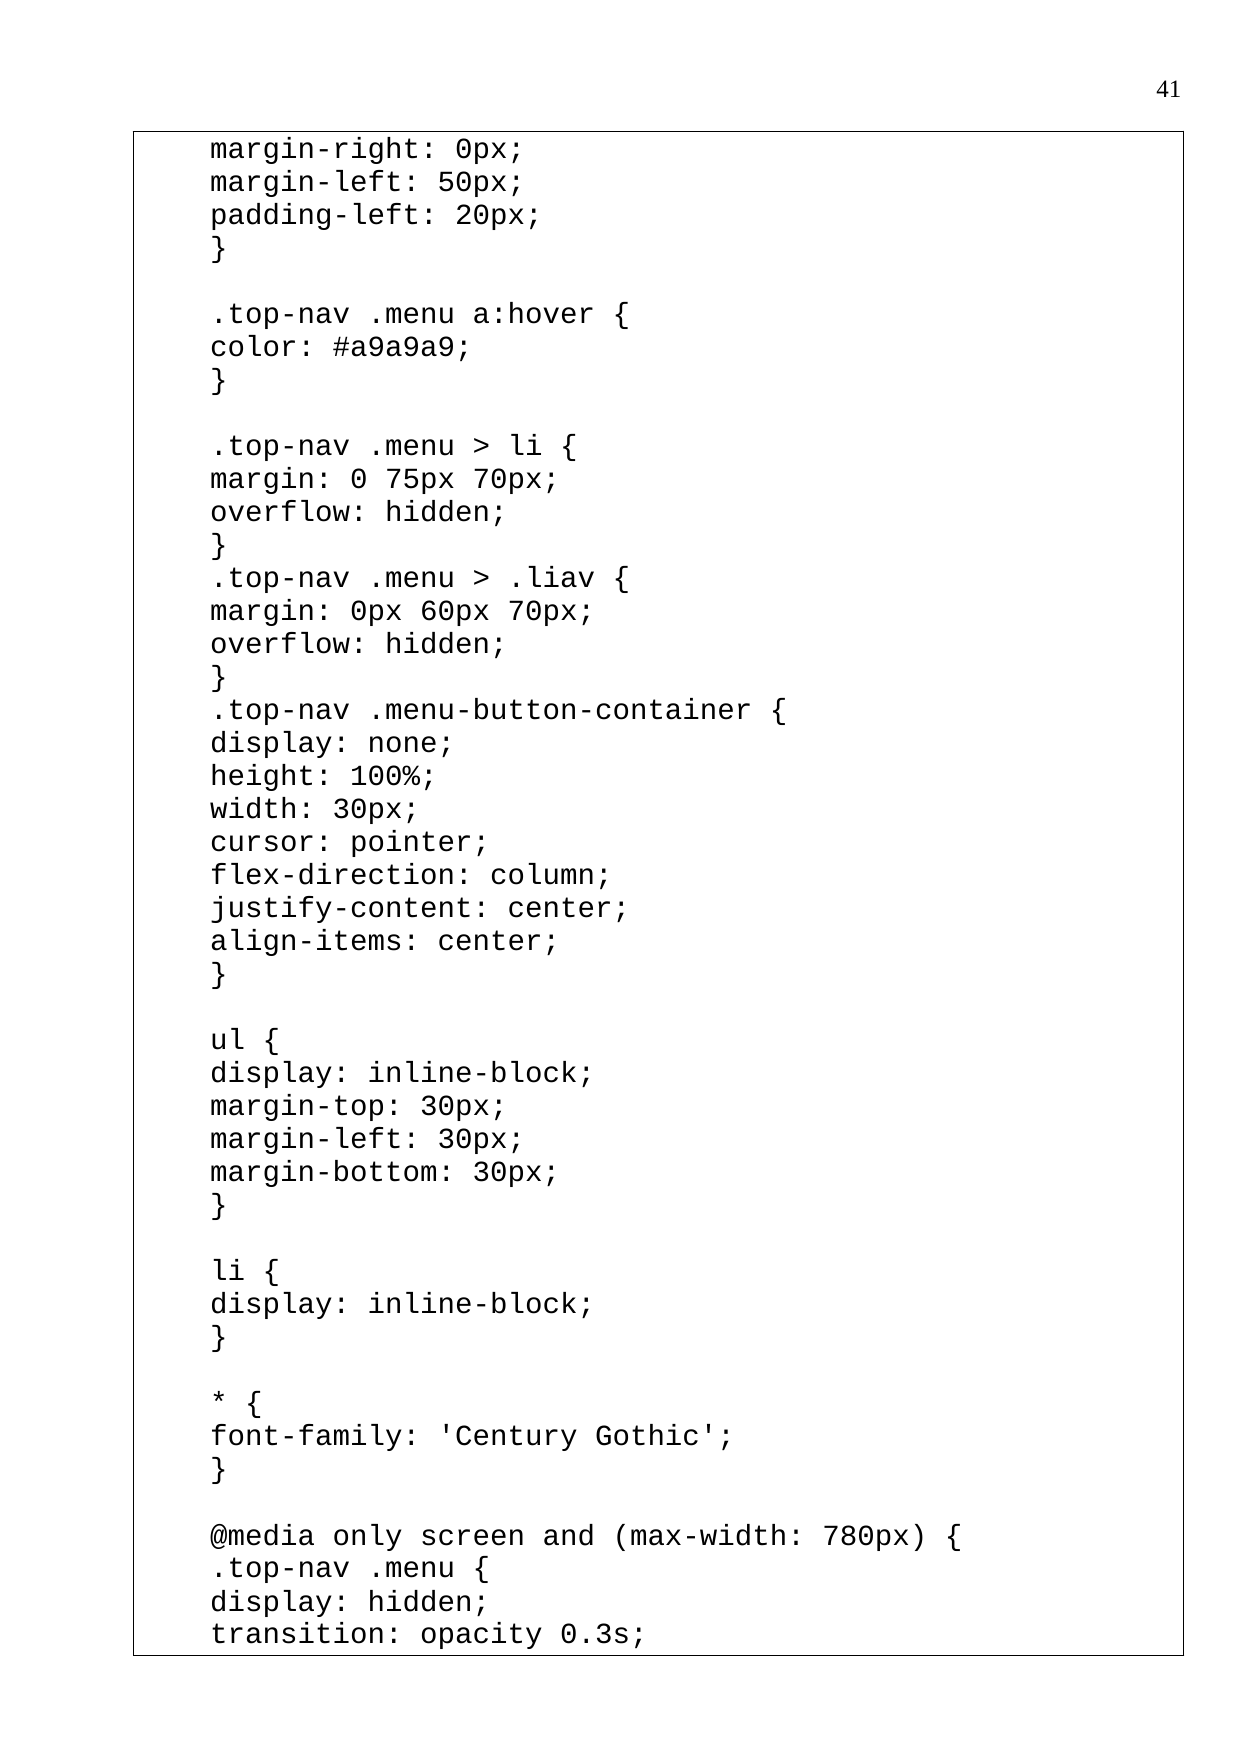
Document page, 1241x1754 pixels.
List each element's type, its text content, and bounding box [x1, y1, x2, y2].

text ul { [136, 1025, 1181, 1058]
text height: 100%; [136, 761, 1181, 794]
text padding-left: 20px; [136, 200, 1181, 233]
text display: hidden; [136, 1587, 1181, 1617]
text .top-nav .menu > li { [136, 431, 1181, 464]
text li { [136, 1256, 1181, 1289]
text @media only screen and (max-width: 780px) { [136, 1521, 1181, 1554]
text overflow: hidden; [136, 497, 1181, 530]
text } [136, 365, 1181, 398]
text } [136, 1322, 1181, 1356]
text color: #a9a9a9; [136, 332, 1181, 365]
text margin: 0 75px 70px; [136, 464, 1181, 497]
text } [136, 662, 1181, 695]
text overflow: hidden; [136, 629, 1181, 662]
text } [136, 959, 1181, 992]
text margin-bottom: 30px; [136, 1157, 1181, 1190]
text .top-nav .menu a:hover { [136, 299, 1181, 332]
text display: inline-block; [136, 1289, 1181, 1322]
text } [136, 233, 1181, 266]
text .top-nav .menu-button-container { [136, 695, 1181, 728]
text margin-right: 0px; [134, 132, 1183, 167]
text cursor: pointer; [136, 827, 1181, 860]
text } [136, 1454, 1181, 1488]
text display: inline-block; [136, 1058, 1181, 1091]
text justify-content: center; [136, 893, 1181, 926]
text * { [136, 1388, 1181, 1422]
text } [136, 530, 1181, 563]
text align-items: center; [136, 926, 1181, 959]
text margin-top: 30px; [136, 1091, 1181, 1124]
text } [136, 1190, 1181, 1223]
text transition: opacity 0.3s; [134, 1617, 1183, 1655]
text margin-left: 50px; [136, 167, 1181, 200]
text display: none; [136, 728, 1181, 761]
text font-family: 'Century Gothic'; [136, 1422, 1181, 1454]
text flex-direction: column; [136, 860, 1181, 893]
text margin-left: 30px; [136, 1124, 1181, 1157]
text .top-nav .menu { [136, 1554, 1181, 1587]
text .top-nav .menu > .liav { [136, 563, 1181, 596]
text margin: 0px 60px 70px; [136, 596, 1181, 629]
text width: 30px; [136, 794, 1181, 827]
